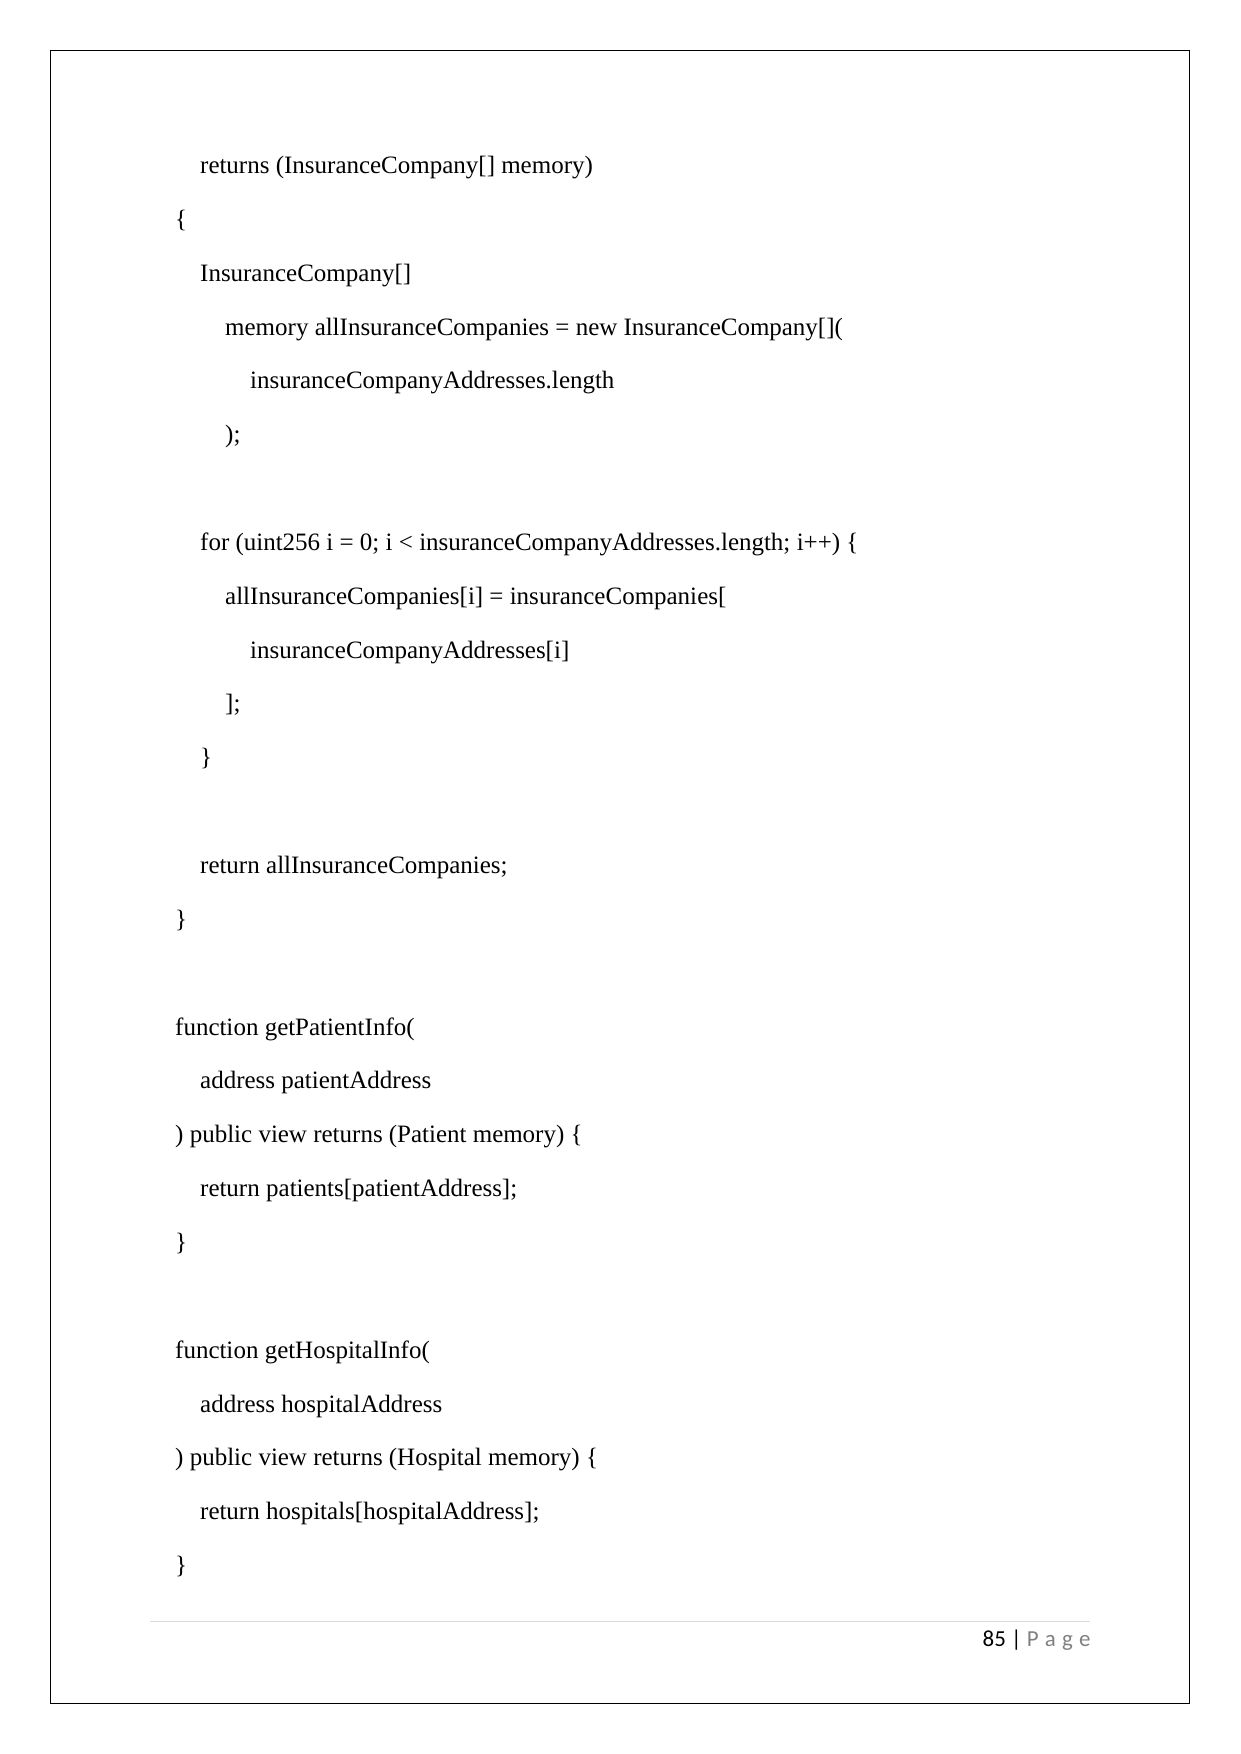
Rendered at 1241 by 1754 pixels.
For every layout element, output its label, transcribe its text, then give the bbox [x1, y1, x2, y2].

text } [150, 742, 1090, 771]
text function getHospitalInfo( [150, 1335, 1090, 1363]
text return patients[patientAddress]; [150, 1173, 1090, 1202]
text returns (InsuranceCompany[] memory) [150, 150, 1090, 179]
text function getPatientInfo( [150, 1012, 1090, 1040]
text address hospitalAddress [150, 1389, 1090, 1417]
text ]; [150, 688, 1090, 717]
text return hospitals[hospitalAddress]; [150, 1496, 1090, 1525]
text { [150, 204, 1090, 233]
text } [150, 1550, 1090, 1579]
text } [150, 904, 1090, 933]
text return allInsuranceCompanies; [150, 850, 1090, 879]
text } [150, 1227, 1090, 1256]
text ); [150, 419, 1090, 448]
text memory allInsuranceCompanies = new InsuranceCompany[]( [150, 312, 1090, 340]
text for (uint256 i = 0; i < insuranceCompanyAddresses.length; i++) { [150, 527, 1090, 556]
text ) public view returns (Patient memory) { [150, 1119, 1090, 1148]
text insuranceCompanyAddresses.length [150, 365, 1090, 394]
text allInsuranceCompanies[i] = insuranceCompanies[ [150, 581, 1090, 609]
text address patientAddress [150, 1066, 1090, 1094]
text insuranceCompanyAddresses[i] [150, 635, 1090, 663]
text ) public view returns (Hospital memory) { [150, 1442, 1090, 1471]
text InsuranceCompany[] [150, 258, 1090, 286]
